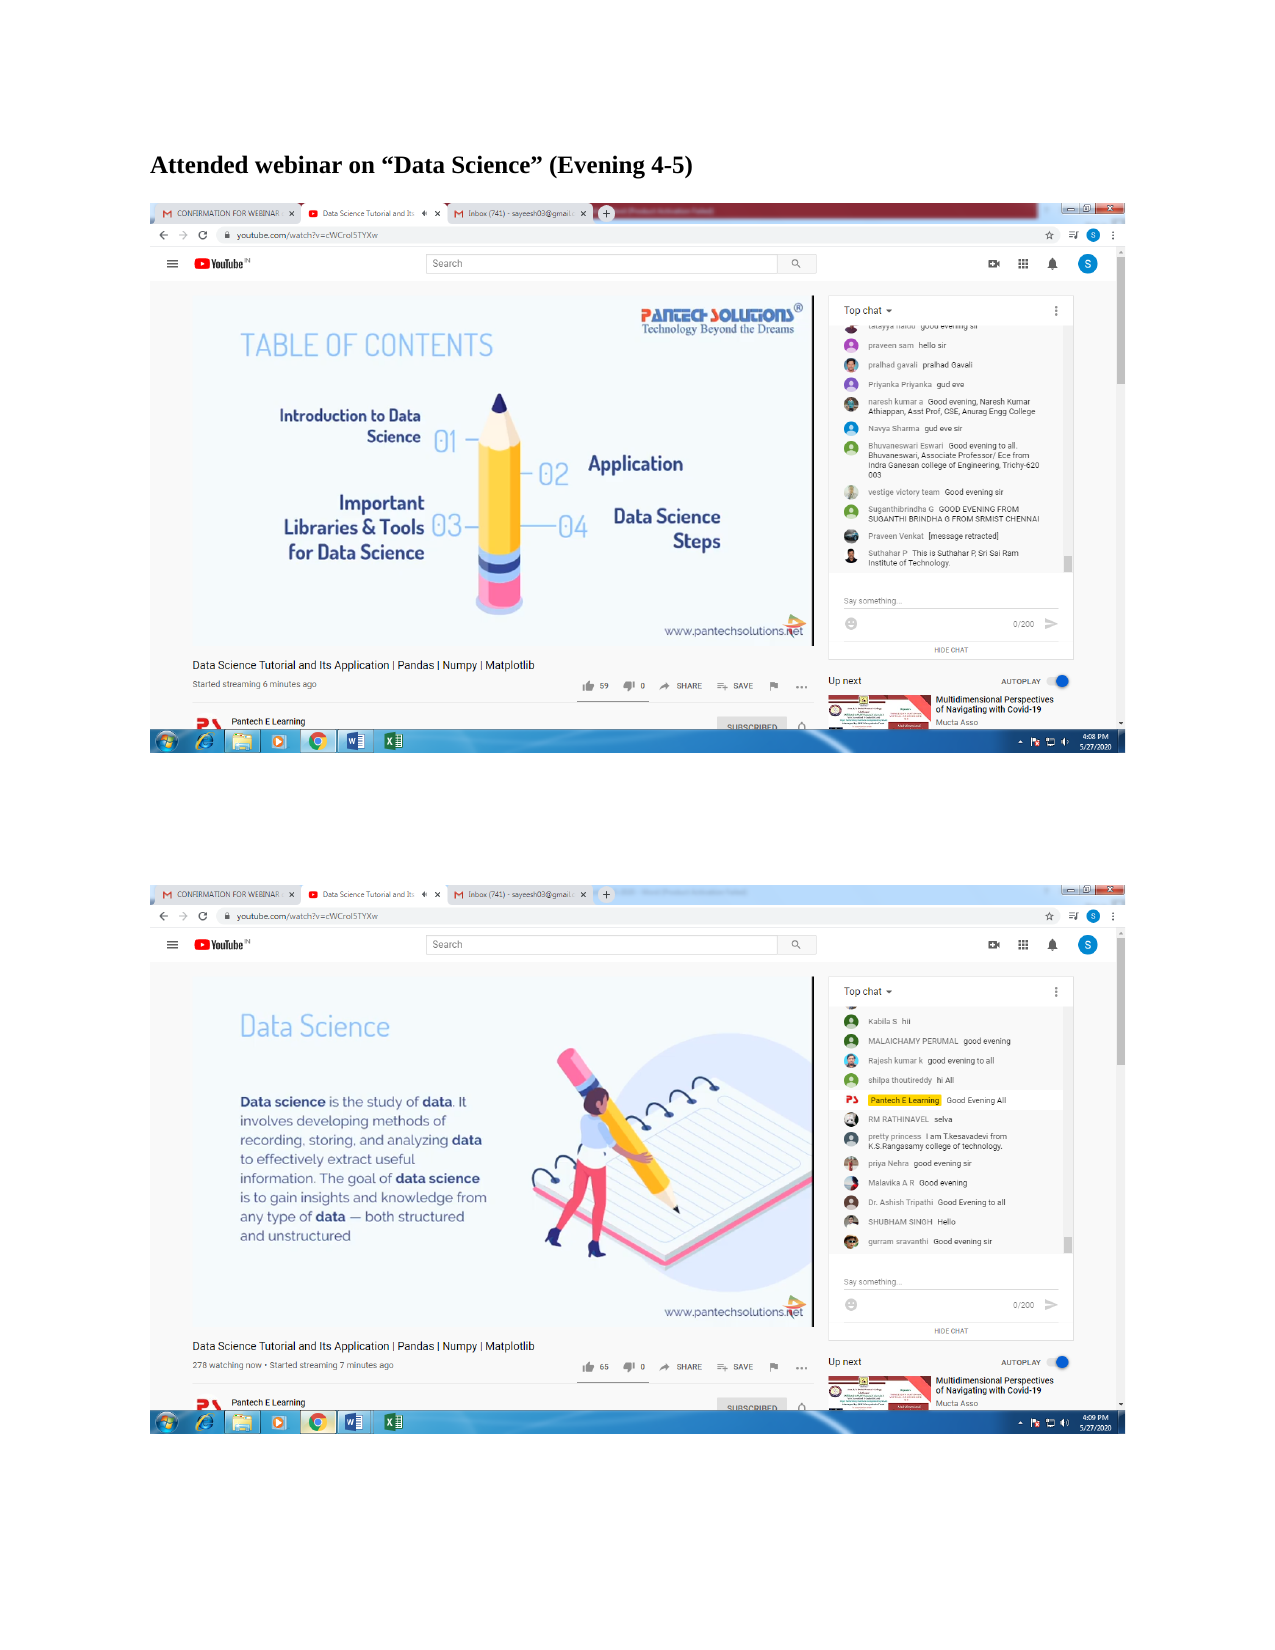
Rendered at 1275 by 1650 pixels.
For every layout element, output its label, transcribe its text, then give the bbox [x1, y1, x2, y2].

picture [150, 885, 1125, 1434]
picture [150, 203, 1125, 753]
text Attended webinar on “Data Science” (Evening 4-5) [150, 150, 1125, 179]
